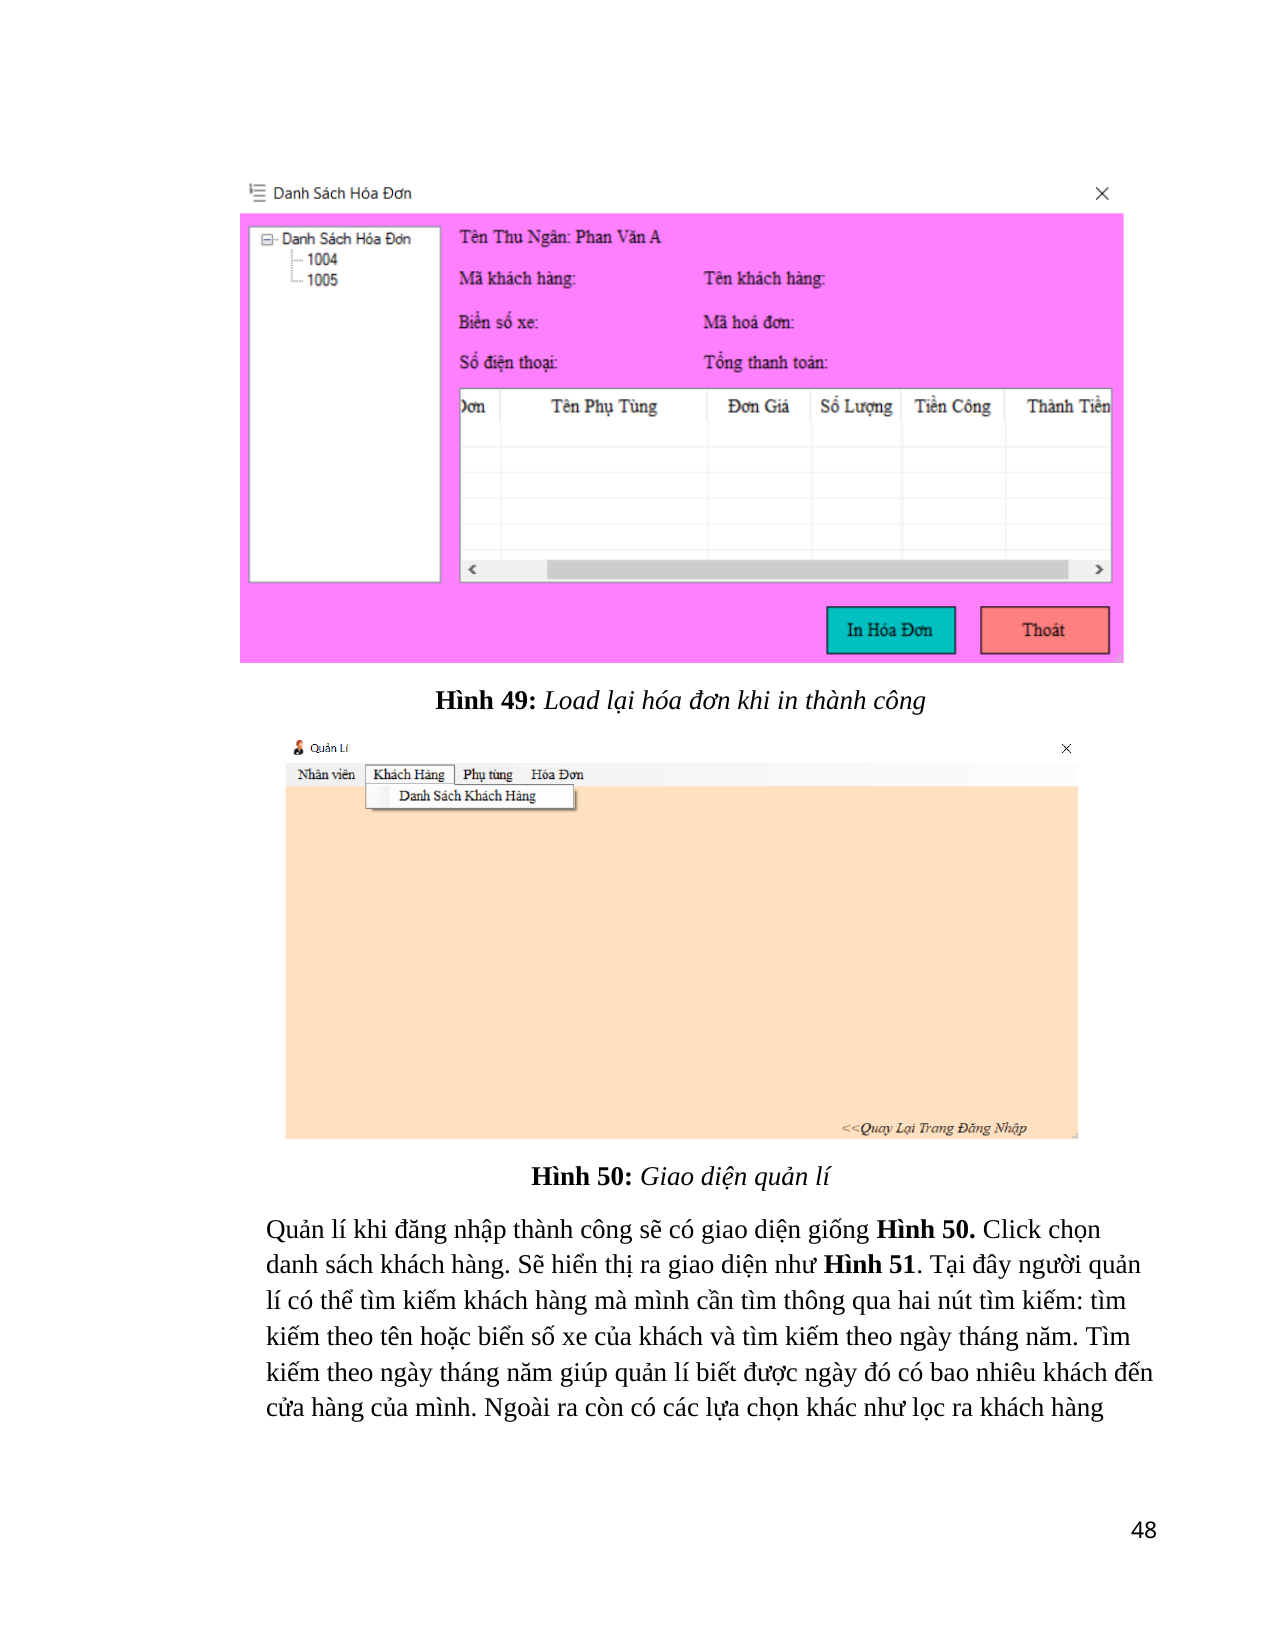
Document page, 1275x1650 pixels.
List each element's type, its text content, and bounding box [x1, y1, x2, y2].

text Hình 49: Load lại hóa đơn khi in thành công [207, 684, 1157, 716]
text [266, 1213, 1157, 1423]
picture [240, 177, 1124, 663]
picture [285, 736, 1079, 1139]
text Hình 50: Giao diện quản lí [207, 1160, 1157, 1192]
